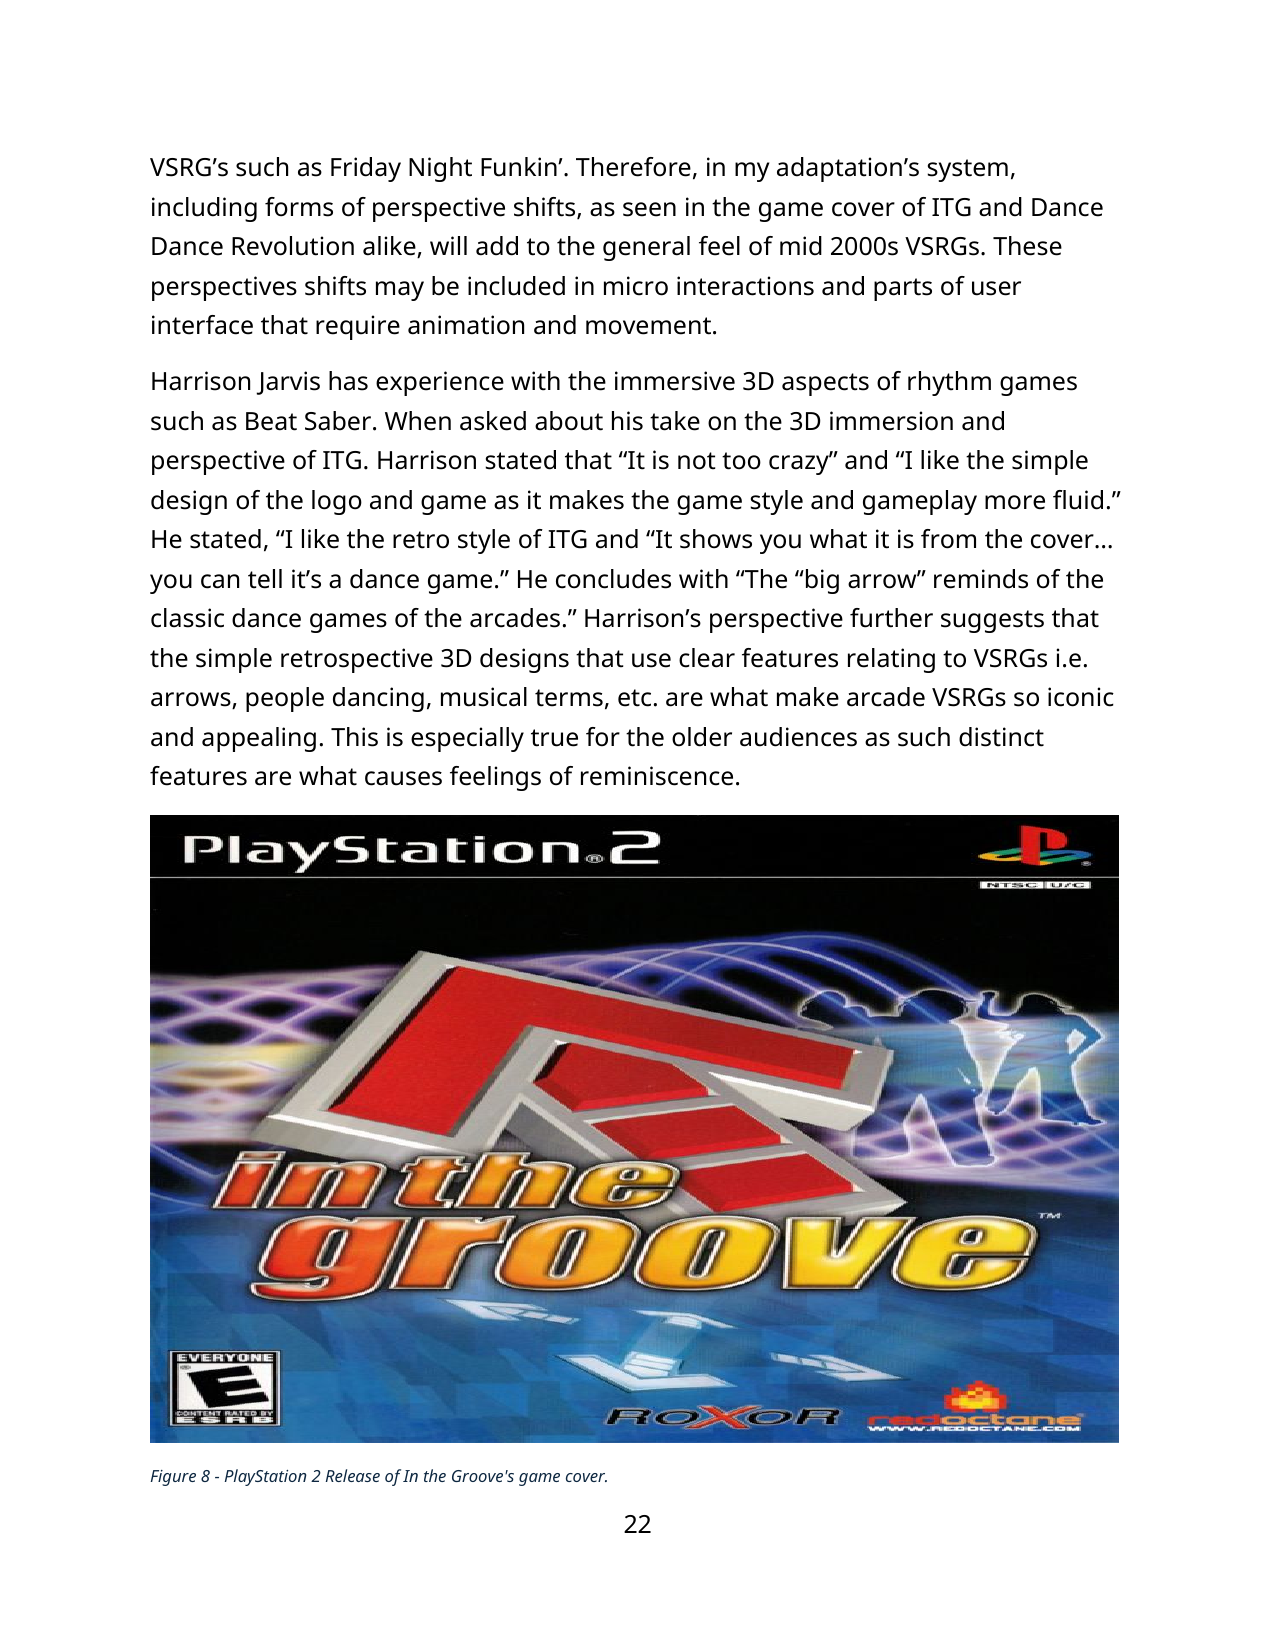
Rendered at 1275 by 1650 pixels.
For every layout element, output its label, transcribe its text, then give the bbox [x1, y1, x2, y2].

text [150, 150, 1125, 342]
text Harrison Jarvis has experience with the immersive 3D aspects of rhythm games such as Beat Saber. When asked about his take on the 3D immersion and perspective of ITG. Harrison stated that “It is not too crazy” and “I like the simple design of the logo and game as it makes the game style and gameplay more fluid.” He stated, “I like the retro style of ITG and “It shows you what it is from the cover… you can tell it’s a dance game.” He concludes with “The “big arrow” reminds of the classic dance games of the arcades.” Harrison’s perspective further suggests that the simple retrospective 3D designs that use clear features relating to VSRGs i.e. arrows, people dancing, musical terms, etc. are what make arcade VSRGs so iconic and appealing. This is especially true for the older audiences as such distinct features are what causes feelings of reminiscence. [150, 364, 1125, 793]
text Figure 8 - PlayStation 2 Release of In the Groove's game cover. [150, 1464, 1125, 1487]
picture [150, 815, 1119, 1443]
